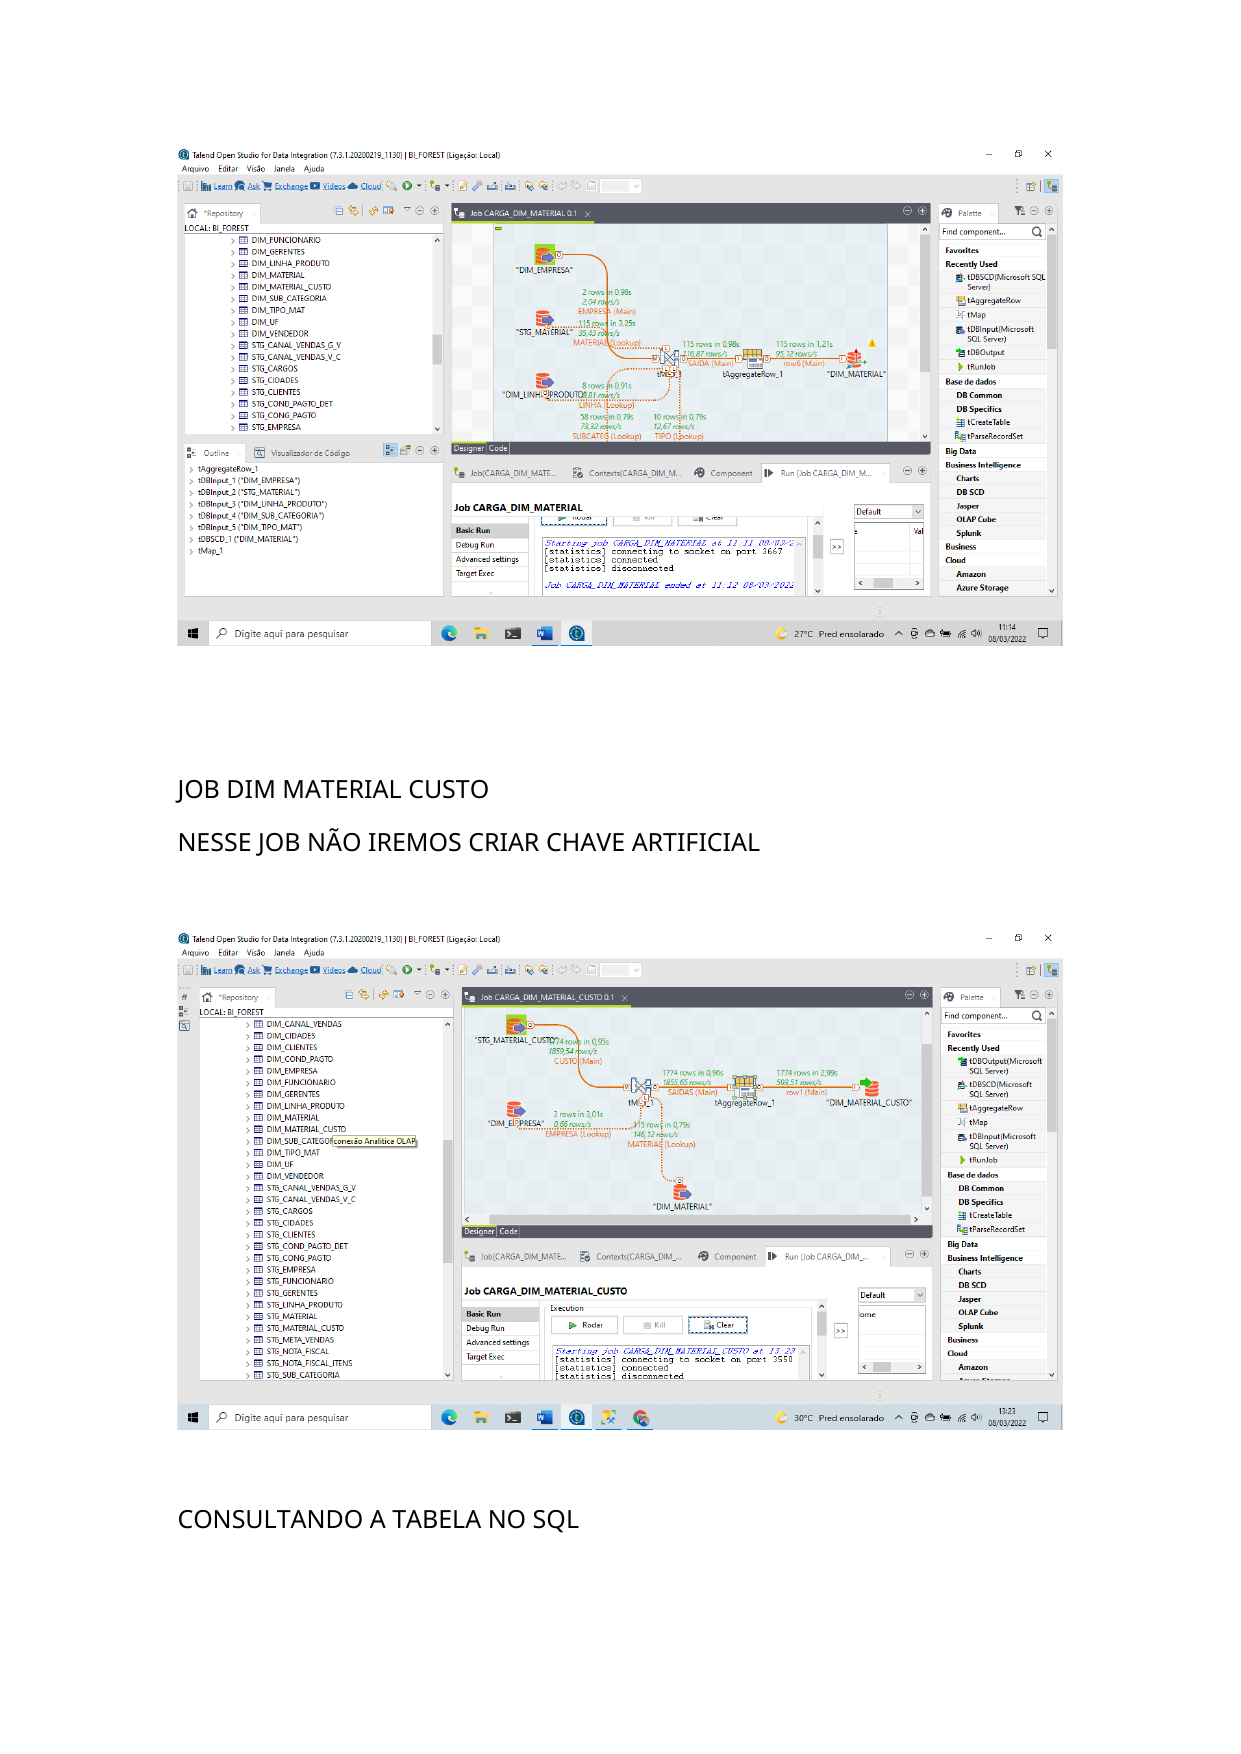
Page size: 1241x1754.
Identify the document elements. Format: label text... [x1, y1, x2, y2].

text NESSE JOB NÃO IREMOS CRIAR CHAVE ARTIFICIAL [177, 825, 1063, 859]
picture [177, 931, 1063, 1430]
text JOB DIM MATERIAL CUSTO [177, 771, 1063, 805]
text CONSULTANDO A TABELA NO SQL [177, 1502, 1063, 1536]
picture [177, 147, 1063, 646]
